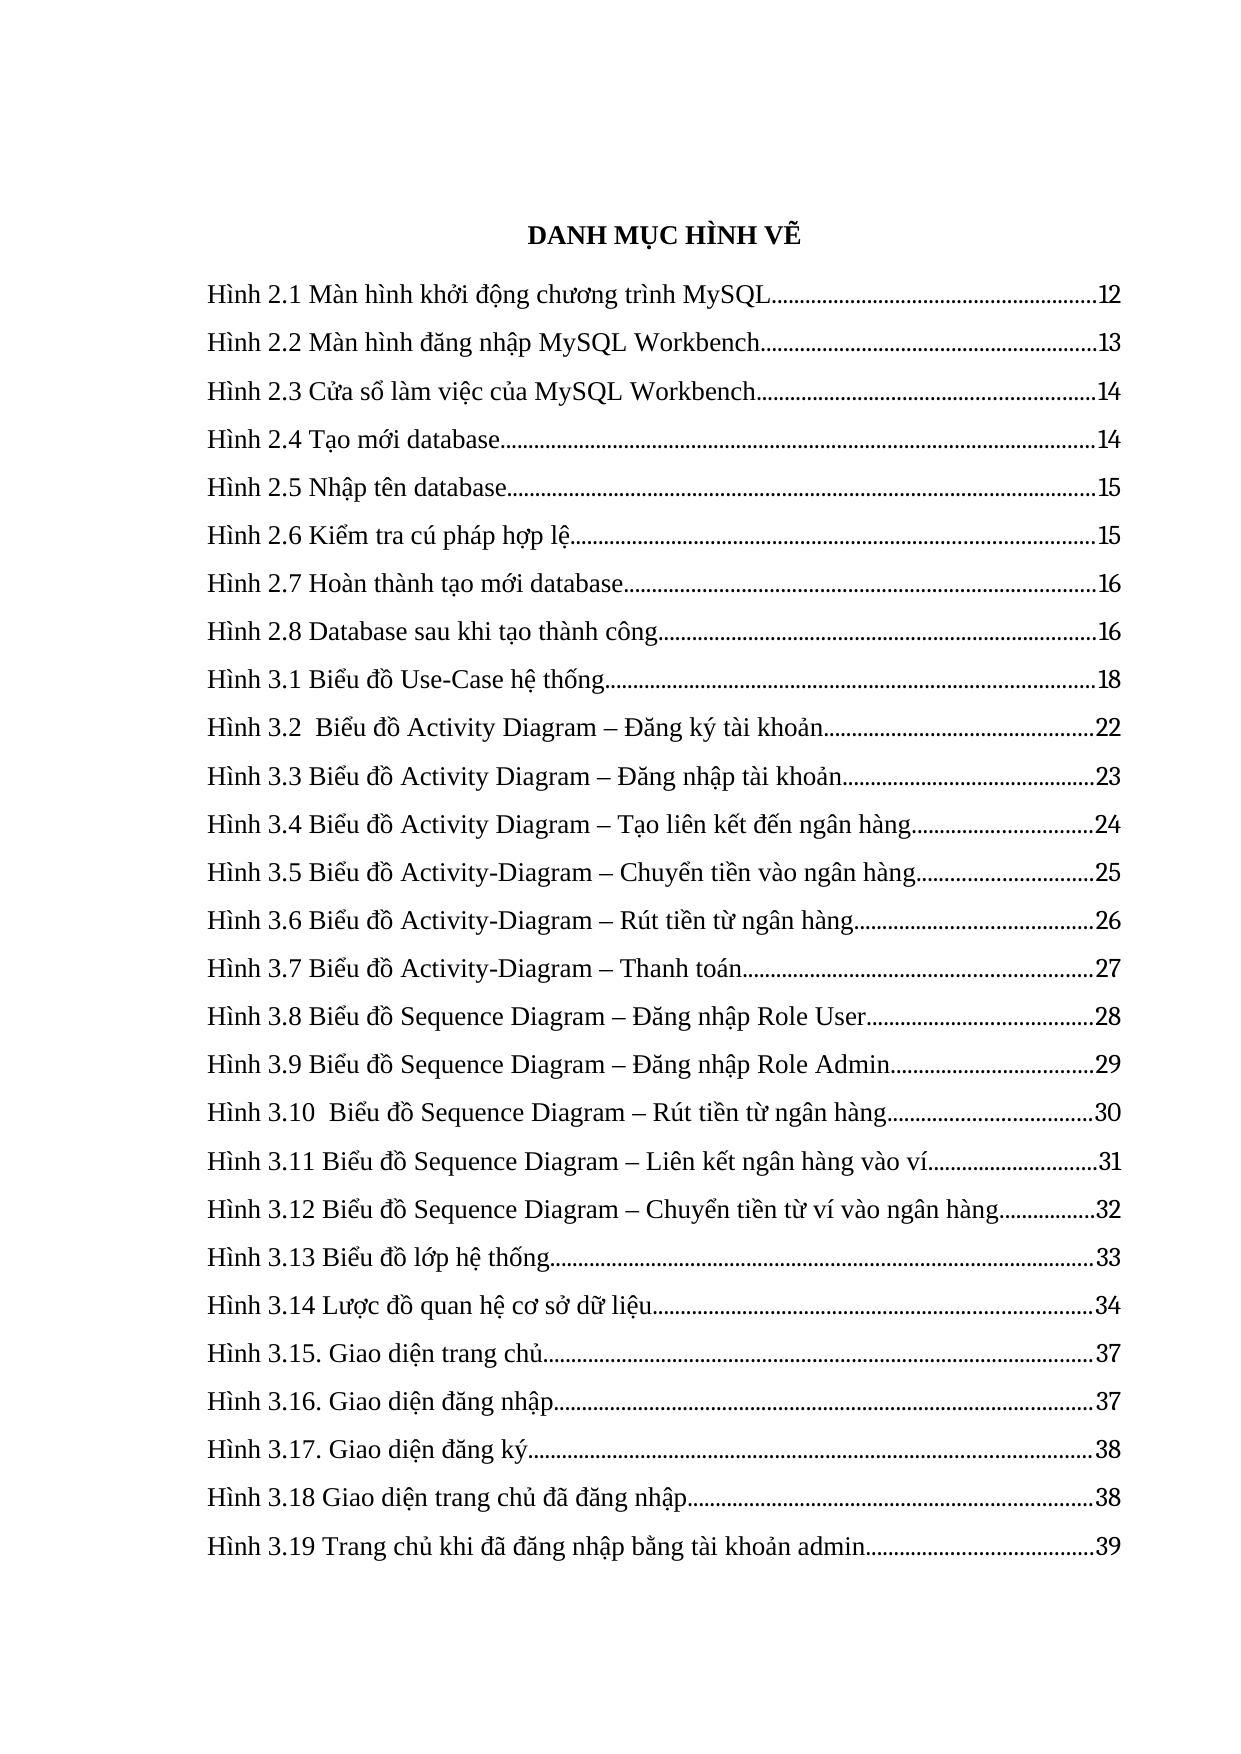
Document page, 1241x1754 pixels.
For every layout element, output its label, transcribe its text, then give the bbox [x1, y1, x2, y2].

text Hình 3.16. Giao diện đăng nhập 37 [207, 1385, 1122, 1417]
text Hình 3.5 Biểu đồ Activity-Diagram – Chuyển tiền vào ngân hàng 25 [207, 856, 1122, 888]
text Hình 2.8 Database sau khi tạo thành công 16 [207, 615, 1122, 647]
text Hình 3.3 Biểu đồ Activity Diagram – Đăng nhập tài khoản 23 [207, 760, 1122, 792]
text Hình 3.7 Biểu đồ Activity-Diagram – Thanh toán 27 [207, 952, 1122, 984]
text Hình 3.9 Biểu đồ Sequence Diagram – Đăng nhập Role Admin 29 [207, 1048, 1122, 1081]
text Hình 2.3 Cửa sổ làm việc của MySQL Workbench 14 [207, 375, 1122, 407]
text Hình 3.19 Trang chủ khi đã đăng nhập bằng tài khoản admin 39 [207, 1530, 1122, 1562]
text Hình 2.4 Tạo mới database 14 [207, 423, 1122, 455]
text Hình 2.5 Nhập tên database 15 [207, 471, 1122, 503]
text Hình 3.4 Biểu đồ Activity Diagram – Tạo liên kết đến ngân hàng 24 [207, 808, 1122, 840]
text Hình 3.8 Biểu đồ Sequence Diagram – Đăng nhập Role User 28 [207, 1000, 1122, 1032]
text Hình 3.15. Giao diện trang chủ 37 [207, 1337, 1122, 1369]
text Hình 3.11 Biểu đồ Sequence Diagram – Liên kết ngân hàng vào ví 31 [207, 1145, 1122, 1177]
text Hình 3.13 Biểu đồ lớp hệ thống 33 [207, 1241, 1122, 1273]
text Hình 3.6 Biểu đồ Activity-Diagram – Rút tiền từ ngân hàng 26 [207, 904, 1122, 936]
text Hình 3.2 Biểu đồ Activity Diagram – Đăng ký tài khoản 22 [207, 712, 1122, 744]
text Hình 2.7 Hoàn thành tạo mới database 16 [207, 567, 1122, 599]
text Hình 3.14 Lược đồ quan hệ cơ sở dữ liệu 34 [207, 1289, 1122, 1321]
text Hình 3.18 Giao diện trang chủ đã đăng nhập 38 [207, 1482, 1122, 1514]
text Hình 3.17. Giao diện đăng ký 38 [207, 1433, 1122, 1466]
text Hình 2.6 Kiểm tra cú pháp hợp lệ 15 [207, 519, 1122, 551]
text Hình 3.12 Biểu đồ Sequence Diagram – Chuyển tiền từ ví vào ngân hàng 32 [207, 1193, 1122, 1225]
text Hình 2.1 Màn hình khởi động chương trình MySQL 12 [207, 278, 1122, 311]
text Hình 3.1 Biểu đồ Use-Case hệ thống 18 [207, 663, 1122, 696]
text Hình 2.2 Màn hình đăng nhập MySQL Workbench 13 [207, 327, 1122, 359]
subtitle DANH MỤC HÌNH VẼ [207, 219, 1122, 250]
text Hình 3.10 Biểu đồ Sequence Diagram – Rút tiền từ ngân hàng 30 [207, 1097, 1122, 1129]
